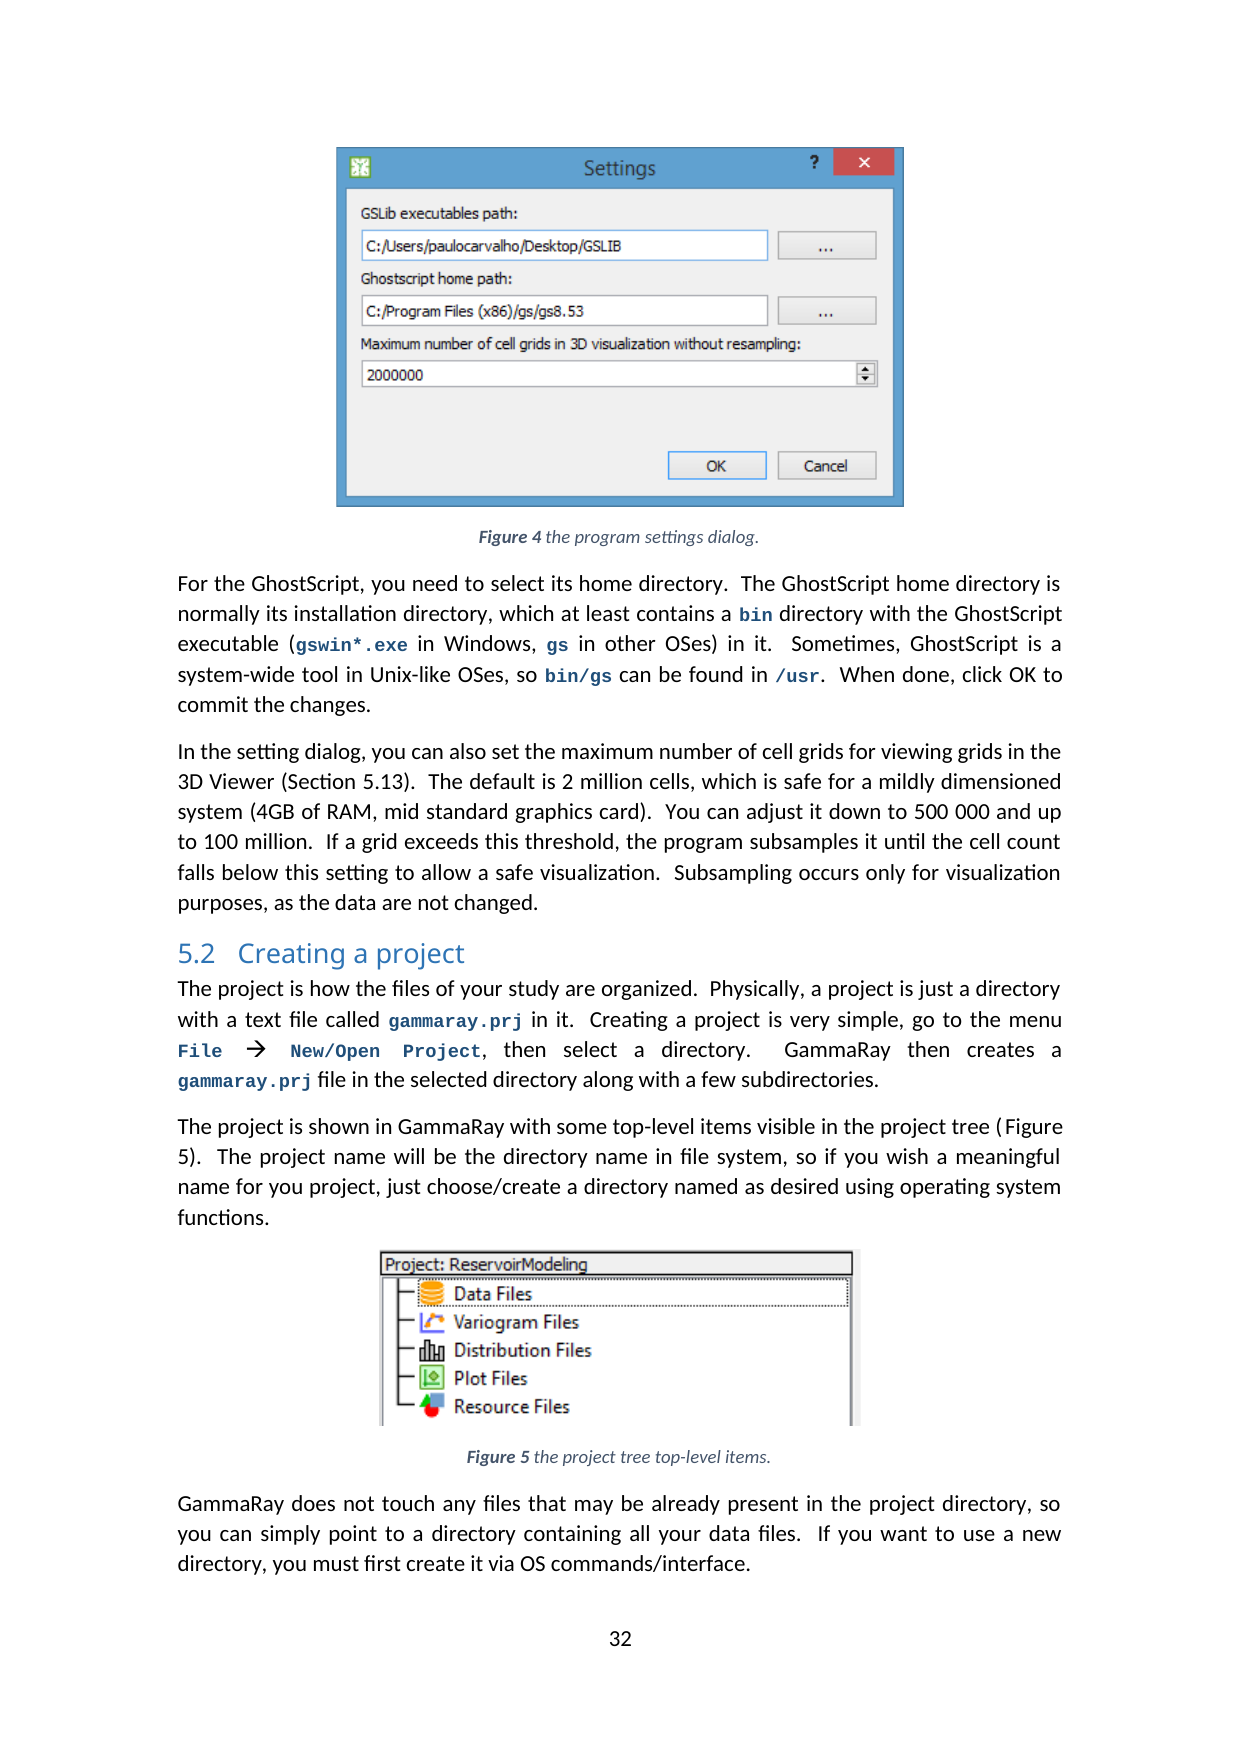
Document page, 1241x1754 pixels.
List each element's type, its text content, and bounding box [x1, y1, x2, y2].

text In the setting dialog, you can also set the maximum number of cell grids for viewing grids in the 3D Viewer (Section 5.13). The default is 2 million cells, which is safe for a mildly dimensioned system (4GB of RAM, mid standard graphics card). You can adjust it down to 500 000 and up to 100 million. If a grid exceeds this threshold, the program subsamples it until the cell count falls below this setting to allow a safe visualization. Subsampling occurs only for visualization purposes, as the data are not changed. [177, 737, 1063, 916]
picture [379, 1249, 861, 1426]
text The project is shown in GammaRay with some top-level items visible in the project tree (Figure 5). The project name will be the directory name in file system, so if you wish a meaningful name for you project, just choose/create a directory named as desired using operating system functions. [177, 1112, 1063, 1231]
text For the GhostScript, you need to select its home directory. The GhostScript home directory is normally its installation directory, which at least contains a bin directory with the GhostScript executable (gswin*.exe in Windows, gs in other OSes) in it. Sometimes, GhostScript is a system-wide tool in Unix-like OSes, so bin/gs can be found in /usr. When done, click OK to commit the changes. [177, 569, 1063, 718]
text The project is how the files of your study are organized. Physically, a project is just a directory with a text file called gammaray.prj in it. Creating a project is very simple, go to the menu File New/Open Project, then select a directory. GammaRay then creates a gammaray.prj file in the selected directory along with a few subdirectories. [177, 974, 1063, 1093]
text GammaRay does not touch any files that may be already present in the project directory, so you can simply point to a directory containing all your data files. If you want to use a new directory, you must first create it via OS commands/interface. [177, 1489, 1063, 1577]
picture [336, 147, 904, 507]
text Figure 5 the project tree top-level items. [177, 1445, 1063, 1468]
text Figure 4 the program settings dialog. [177, 525, 1063, 548]
subtitle Creating a project [177, 935, 1063, 972]
